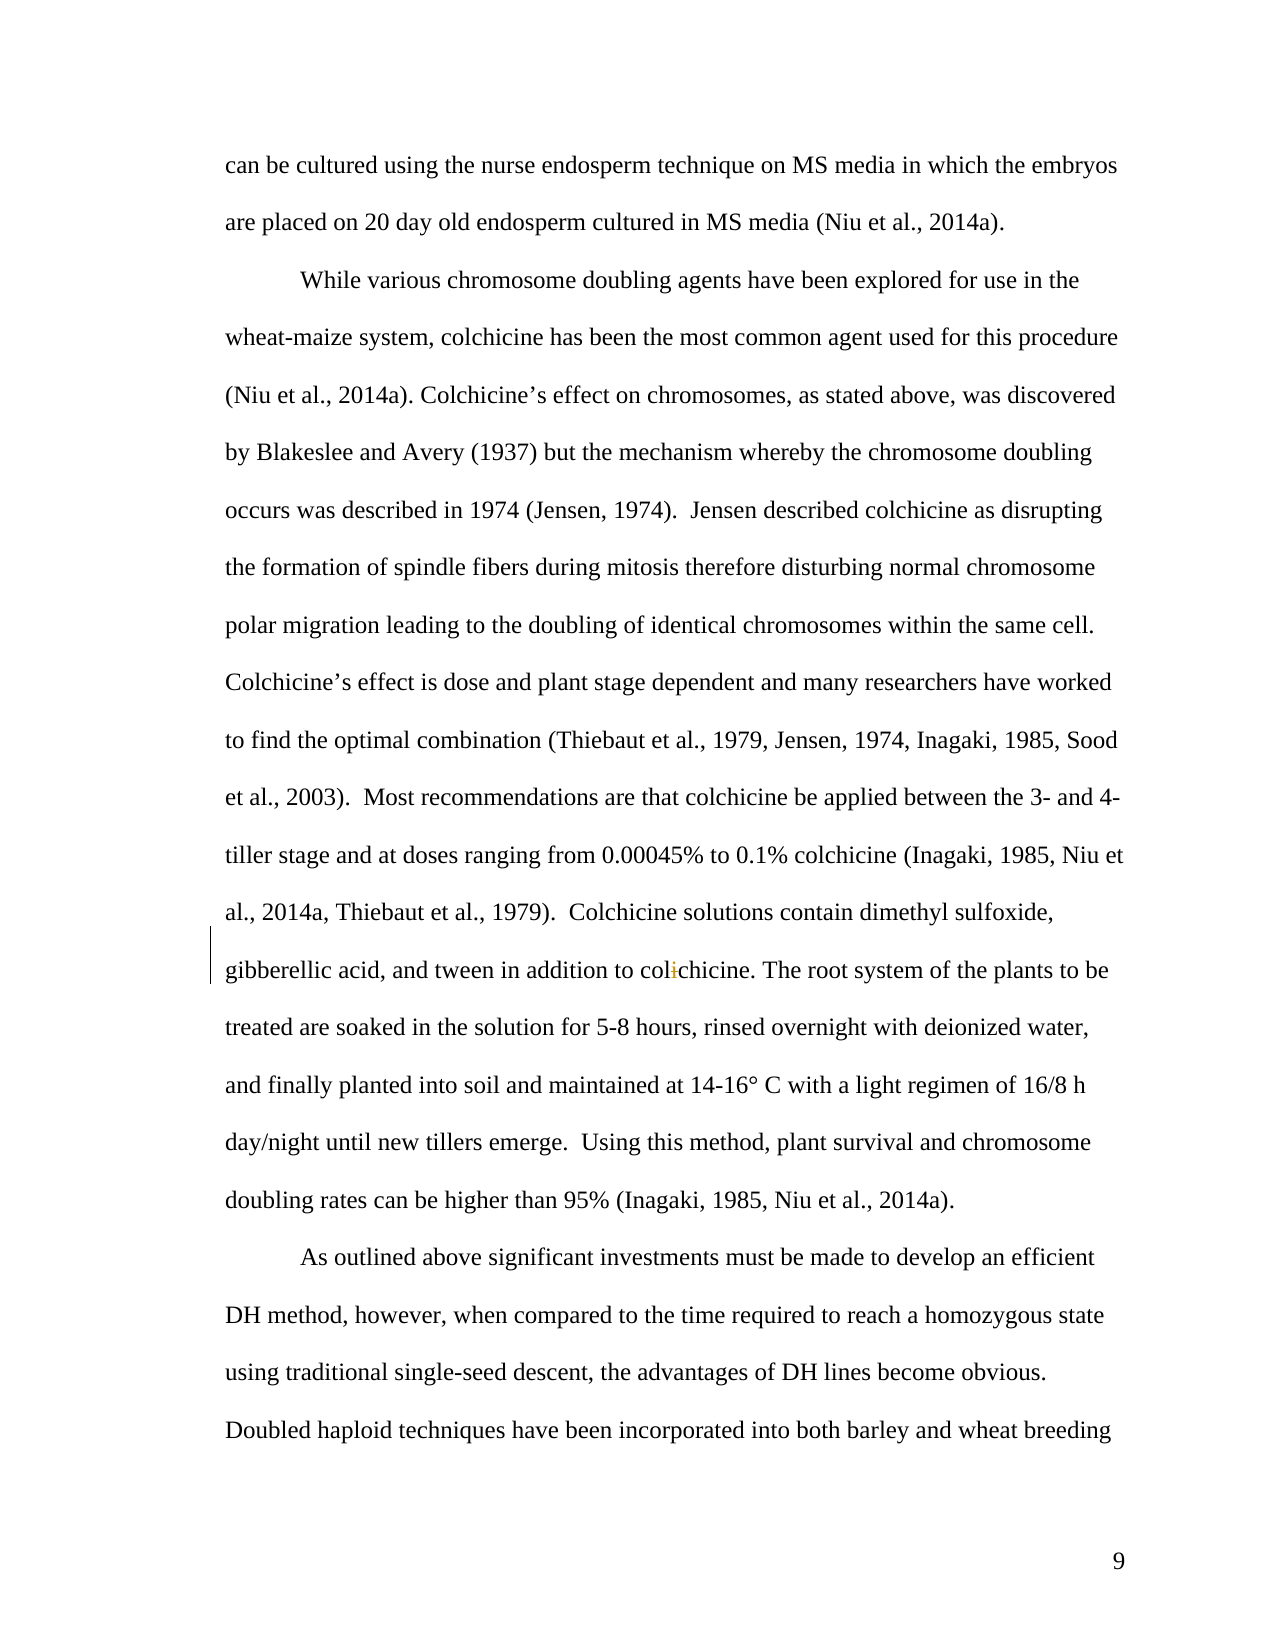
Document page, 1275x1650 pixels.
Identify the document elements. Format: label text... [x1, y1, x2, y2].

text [225, 1242, 1125, 1444]
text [225, 150, 1125, 236]
text While various chromosome doubling agents have been explored for use in the wheat-maize system, colchicine has been the most common agent used for this procedure (Niu et al., 2014a). Colchicine’s effect on chromosomes, as stated above, was discovered by Blakeslee and Avery (1937) but the mechanism whereby the chromosome doubling occurs was described in 1974 (Jensen, 1974). Jensen described colchicine as disrupting the formation of spindle fibers during mitosis therefore disturbing normal chromosome polar migration leading to the doubling of identical chromosomes within the same cell. Colchicine’s effect is dose and plant stage dependent and many researchers have worked to find the optimal combination (Thiebaut et al., 1979, Jensen, 1974, Inagaki, 1985, Sood et al., 2003). Most recommendations are that colchicine be applied between the 3- and 4- tiller stage and at doses ranging from 0.00045% to 0.1% colchicine (Inagaki, 1985, Niu et al., 2014a, Thiebaut et al., 1979). Colchicine solutions contain dimethyl sulfoxide, gibberellic acid, and tween in addition to colchicine. The root system of the plants to be treated are soaked in the solution for 5-8 hours, rinsed overnight with deionized water, and finally planted into soil and maintained at 14-16° C with a light regimen of 16/8 h day/night until new tillers emerge. Using this method, plant survival and chromosome doubling rates can be higher than 95% (Inagaki, 1985, Niu et al., 2014a). [225, 265, 1125, 1214]
